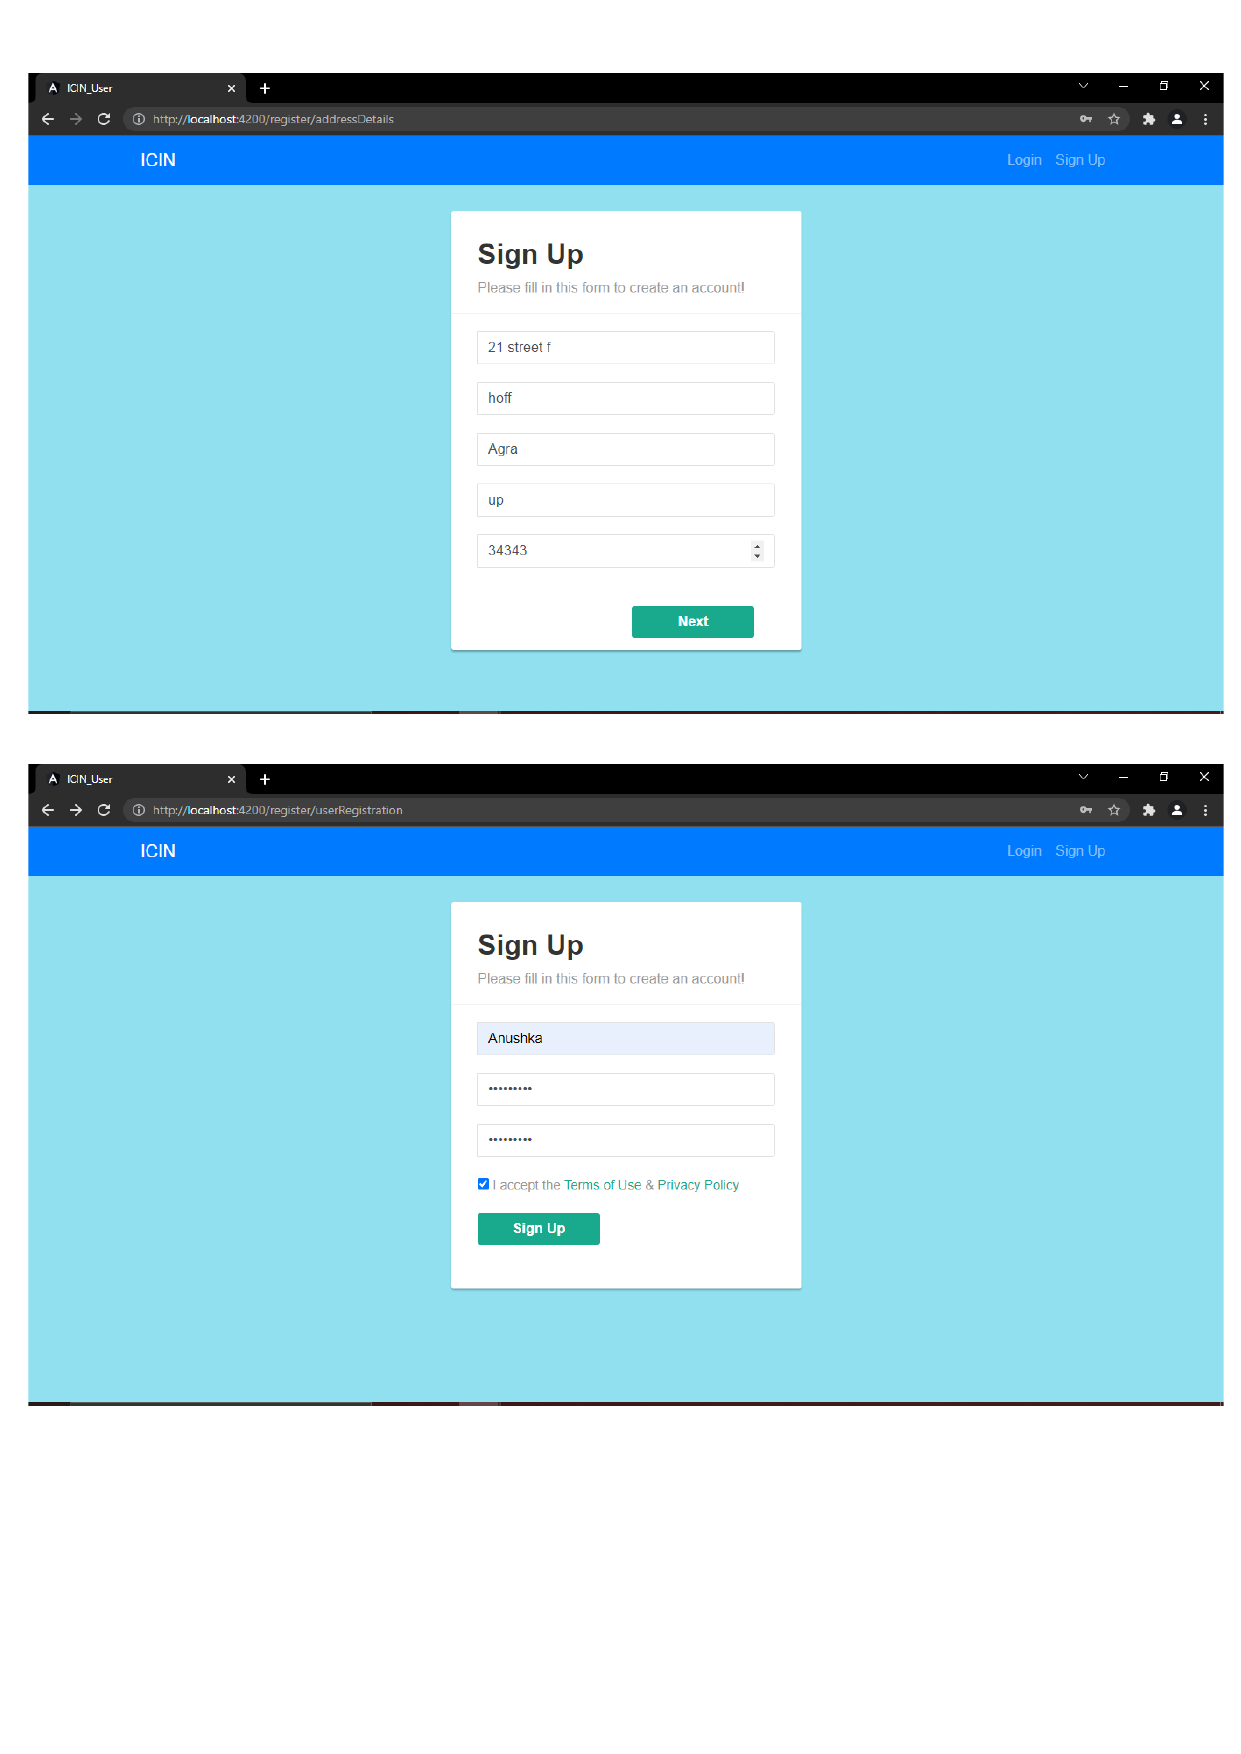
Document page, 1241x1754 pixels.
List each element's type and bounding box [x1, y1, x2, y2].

picture [28, 73, 1224, 714]
picture [28, 764, 1224, 1406]
